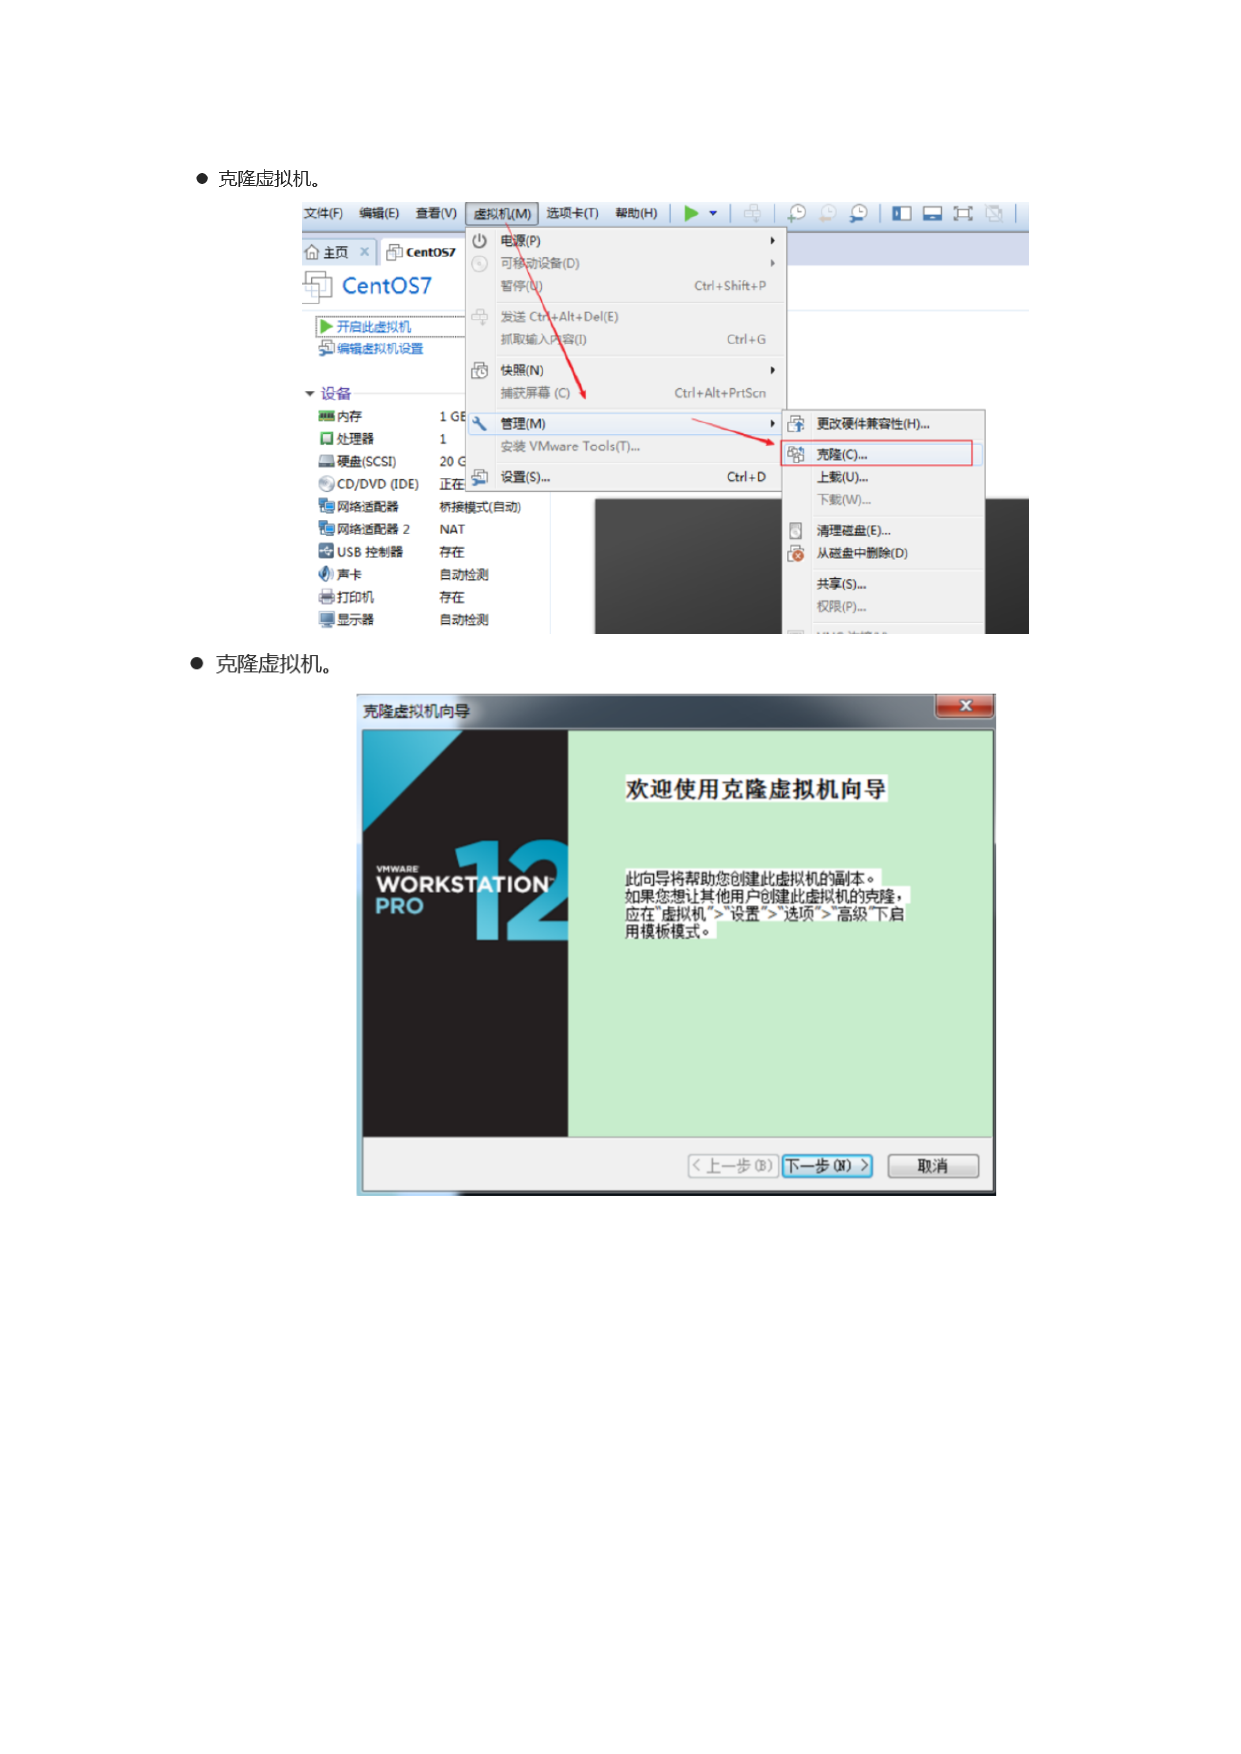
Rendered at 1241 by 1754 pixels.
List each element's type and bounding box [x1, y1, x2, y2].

picture [187, 162, 1053, 645]
picture [187, 649, 1053, 1198]
